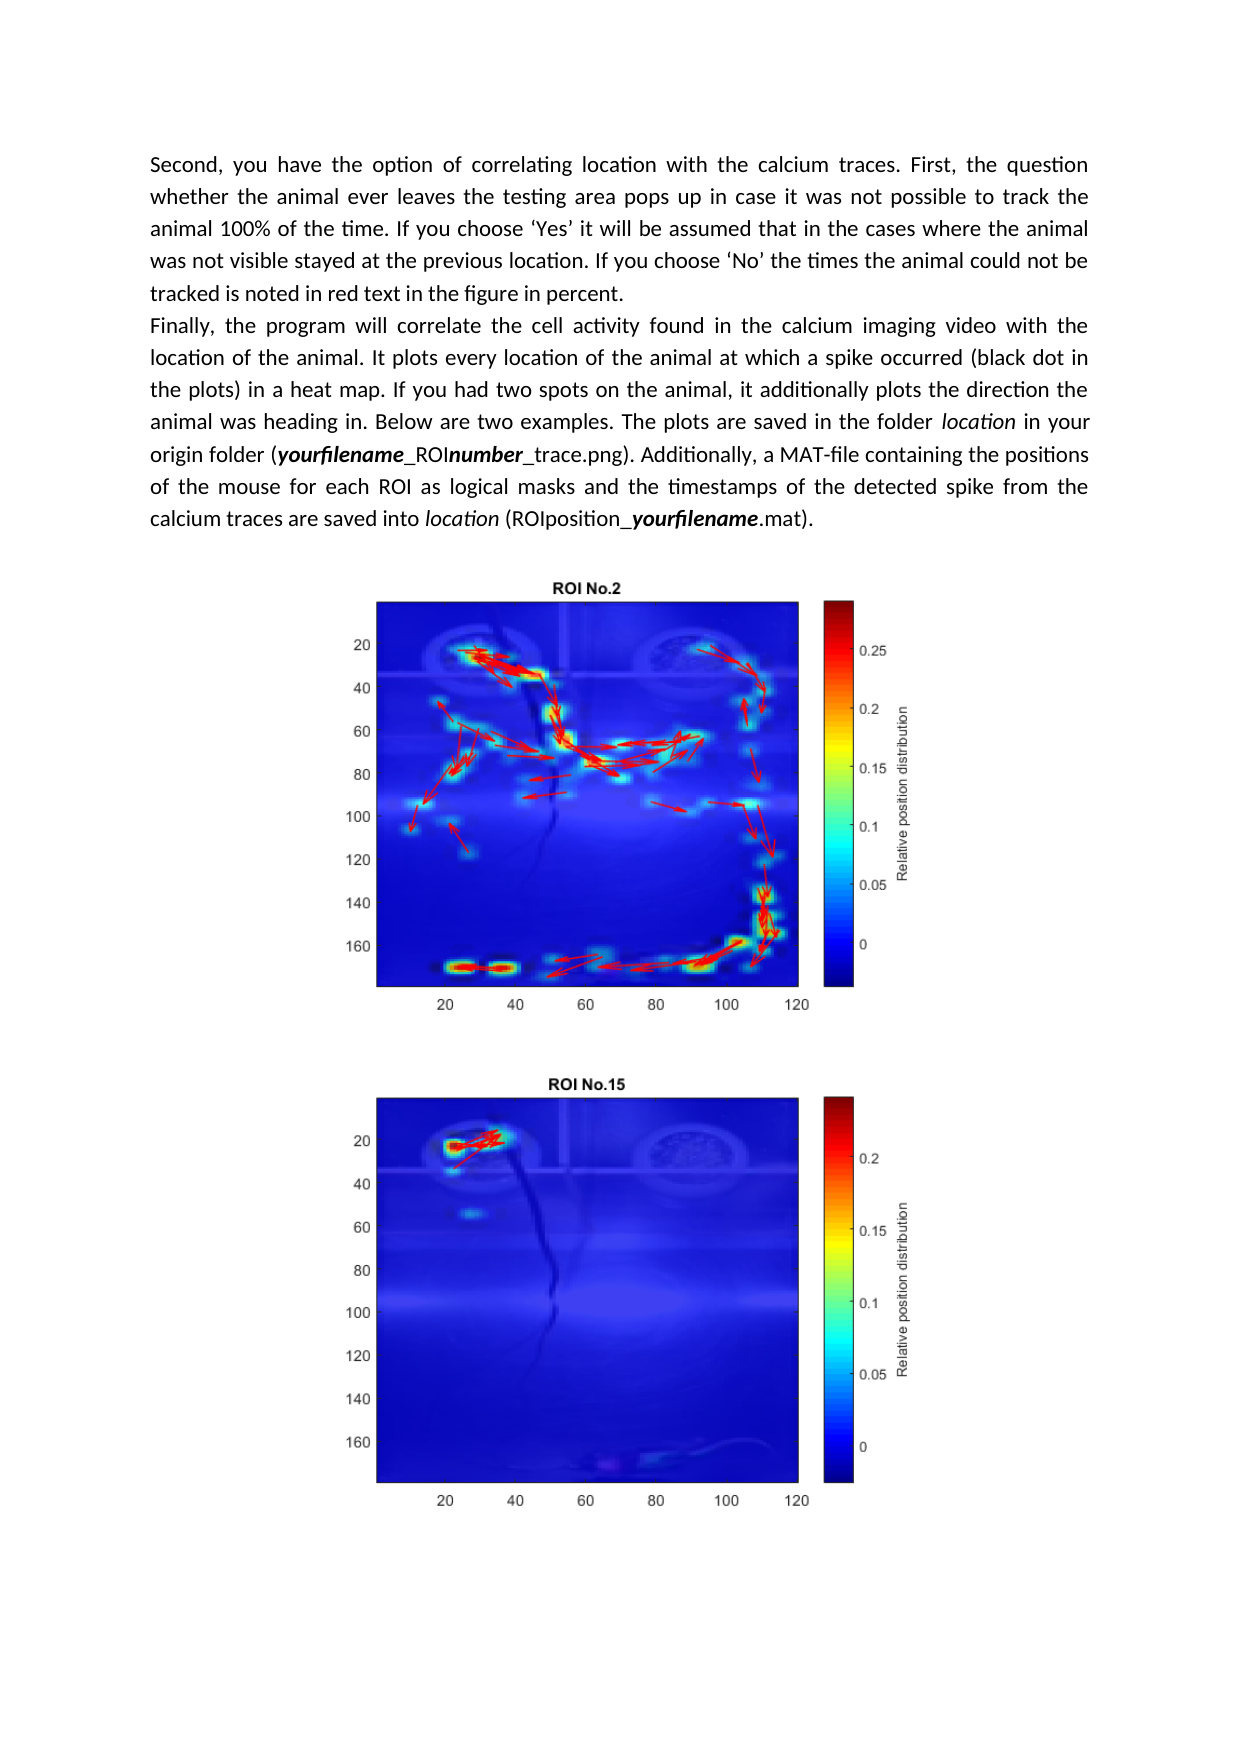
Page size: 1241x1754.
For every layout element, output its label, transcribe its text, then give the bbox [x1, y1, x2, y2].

text Finally, the program will correlate the cell activity found in the calcium imaging video with the location of the animal. It plots every location of the animal at which a spike occurred (black dot in the plots) in a heat map. If you had two spots on the animal, it additionally plots the direction the animal was heading in. Below are two examples. The plots are saved in the folder location in your origin folder (yourfilename_ROInumber_trace.png). Additionally, a MAT-file containing the positions of the mouse for each ROI as logical masks and the timestamps of the detected spike from the calcium traces are saved into location (ROIposition_yourfilename.mat). [150, 311, 1090, 532]
picture [305, 1062, 935, 1535]
text Second, you have the option of correlating location with the calcium traces. First, the question whether the animal ever leaves the testing area pops up in case it was not possible to track the animal 100% of the time. If you choose ‘Yes’ it will be assumed that in the cases where the animal was not visible stayed at the previous location. If you choose ‘No’ the times the animal could not be tracked is noted in red text in the figure in percent. [150, 150, 1090, 307]
picture [305, 566, 935, 1039]
